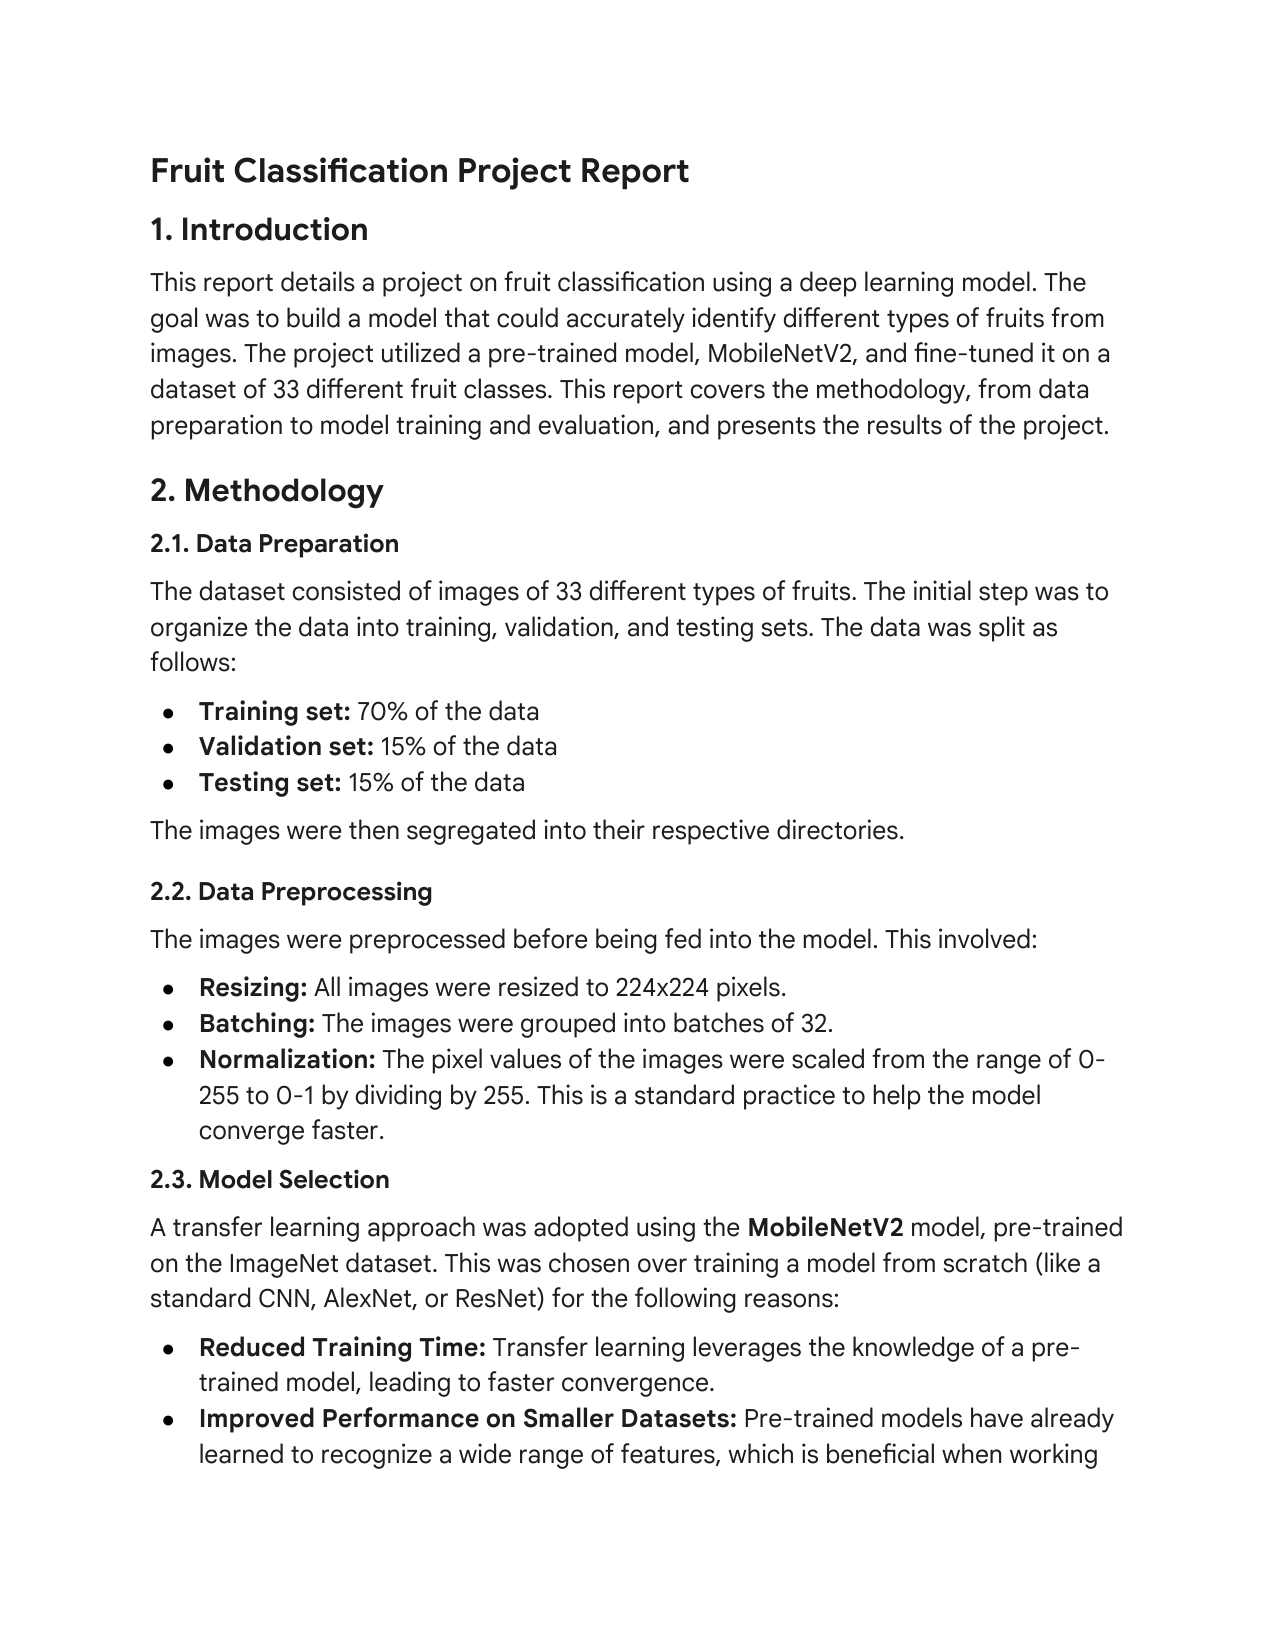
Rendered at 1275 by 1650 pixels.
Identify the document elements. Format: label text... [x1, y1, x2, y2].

list Resizing: All images were resized to 224x224 pixels. [161, 973, 1125, 1004]
list Reduced Training Time: Transfer learning leverages the knowledge of a pre-trained model, leading to faster convergence. [161, 1332, 1125, 1399]
text The dataset consisted of images of 33 different types of fruits. The initial step was to organize the data into training, validation, and testing sets. The data was split as follows: [150, 576, 1125, 679]
text The images were preprocessed before being fed into the model. This involved: [150, 924, 1125, 956]
subtitle 2.2. Data Preprocessing [150, 876, 1125, 908]
subtitle 1. Introduction [150, 210, 1125, 249]
subtitle 2.3. Model Selection [150, 1164, 1125, 1195]
text The images were then segregated into their respective directories. [150, 816, 1125, 847]
list Validation set: 15% of the data [161, 732, 1125, 763]
subtitle 2. Methodology [150, 471, 1125, 510]
list Normalization: The pixel values of the images were scaled from the range of 0-255 to 0-1 by dividing by 255. This is a standard practice to help the model converge faster. [161, 1044, 1125, 1147]
subtitle 2.1. Data Preparation [150, 528, 1125, 559]
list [161, 1403, 1125, 1470]
subtitle Fruit Classification Project Report [150, 150, 1125, 192]
text A transfer learning approach was adopted using the MobileNetV2 model, pre-trained on the ImageNet dataset. This was chosen over training a model from scratch (like a standard CNN, AlexNet, or ResNet) for the following reasons: [150, 1212, 1125, 1315]
list Testing set: 15% of the data [161, 767, 1125, 799]
text This report details a project on fruit classification using a deep learning model. The goal was to build a model that could accurately identify different types of fruits from images. The project utilized a pre-trained model, MobileNetV2, and fine-tuned it on a dataset of 33 different fruit classes. This report covers the methodology, from data preparation to model training and evaluation, and presents the results of the project. [150, 267, 1125, 441]
list Batching: The images were grouped into batches of 32. [161, 1008, 1125, 1040]
list Training set: 70% of the data [161, 696, 1125, 727]
